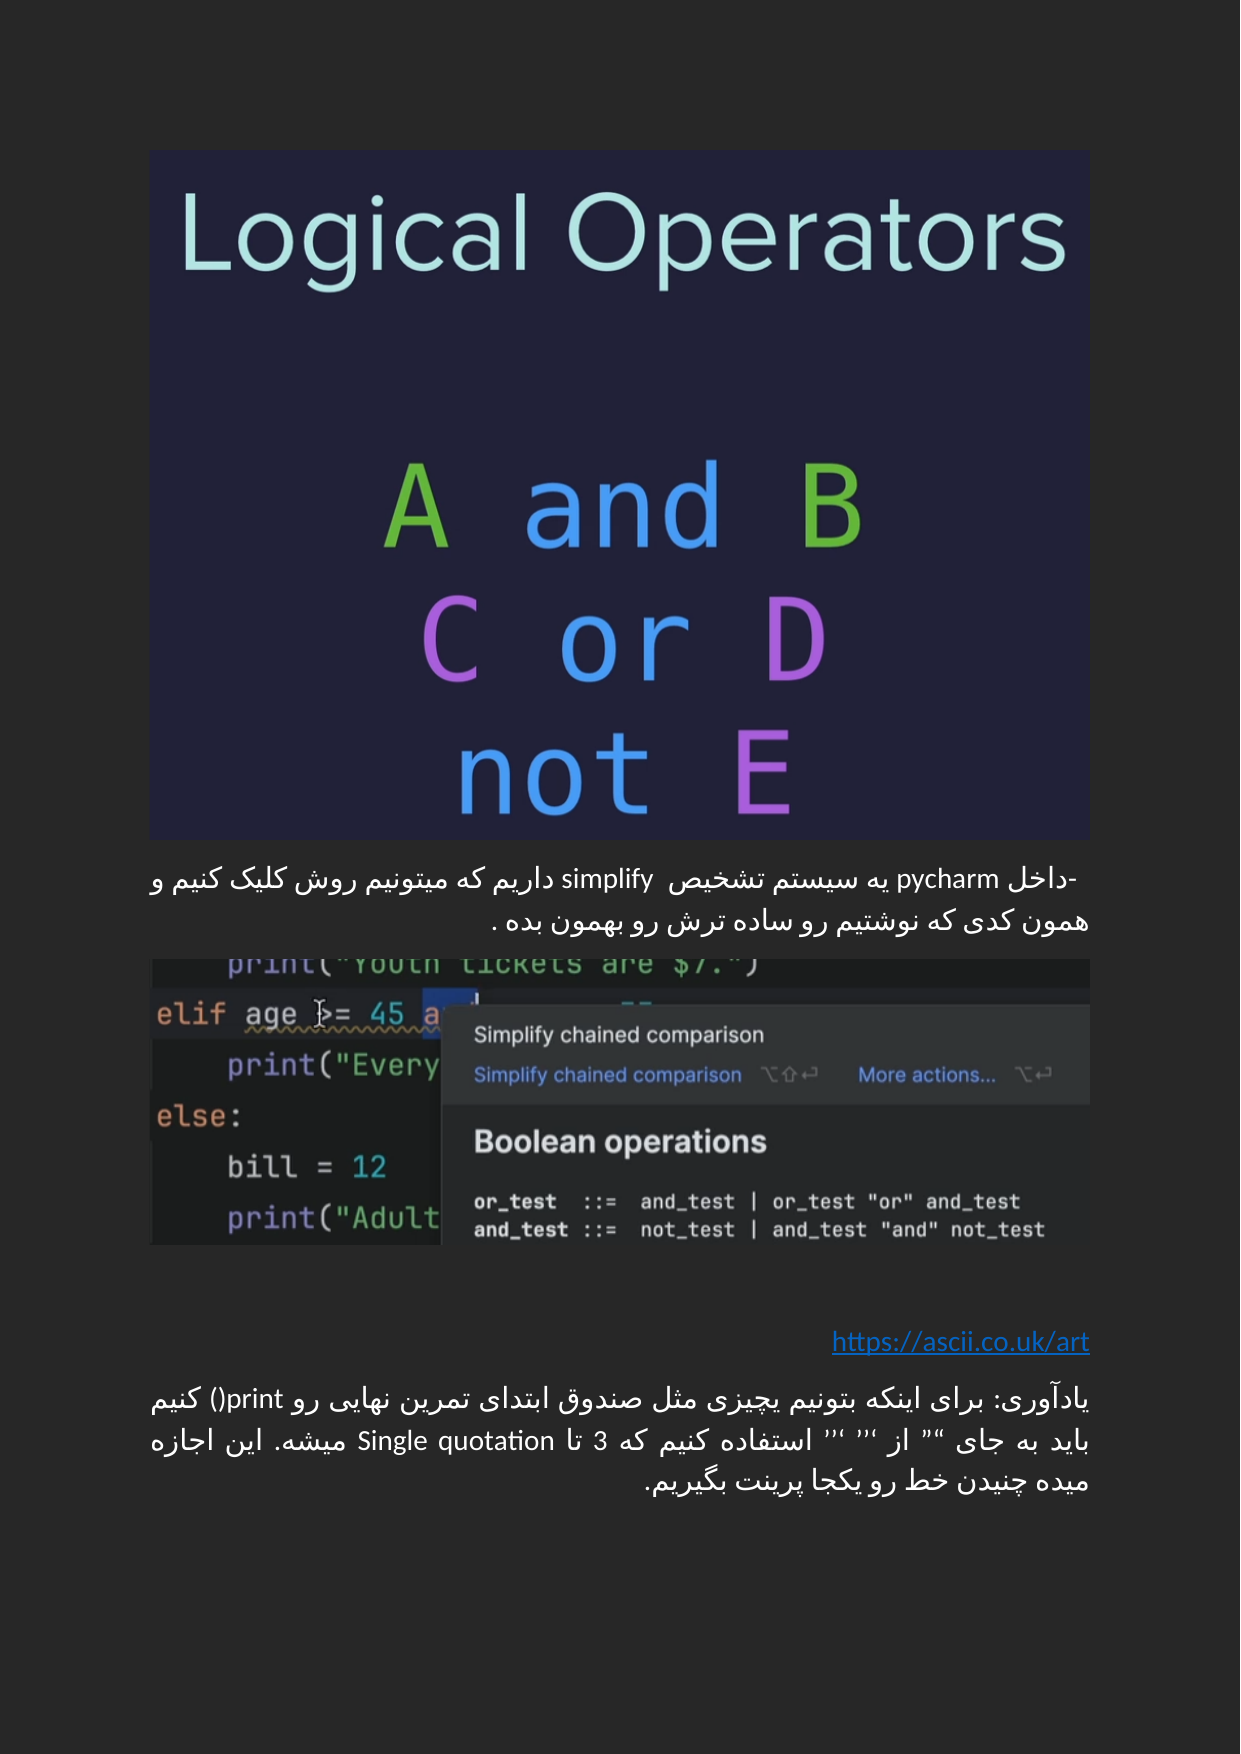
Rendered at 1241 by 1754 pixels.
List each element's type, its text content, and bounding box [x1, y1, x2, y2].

text -داخل pycharm یه سیستم تشخیص simplify داریم که میتونیم روش کلیک کنیم و همون کدی که نوشتیم رو ساده ترش رو بهمون بده . [150, 861, 1090, 937]
picture [149, 150, 1090, 840]
text https://ascii.co.uk/art [150, 1323, 1090, 1359]
picture [149, 959, 1090, 1245]
text یادآوری: برای اینکه بتونیم یچیزی مثل صندوق ابتدای تمرین نهایی رو print() کنیم باید به جای “” از ‘’’ ‘’’ استفاده کنیم که 3 تا Single quotation میشه. این اجازه میده چنیدن خط رو یکجا پرینت بگیریم. [150, 1381, 1090, 1498]
